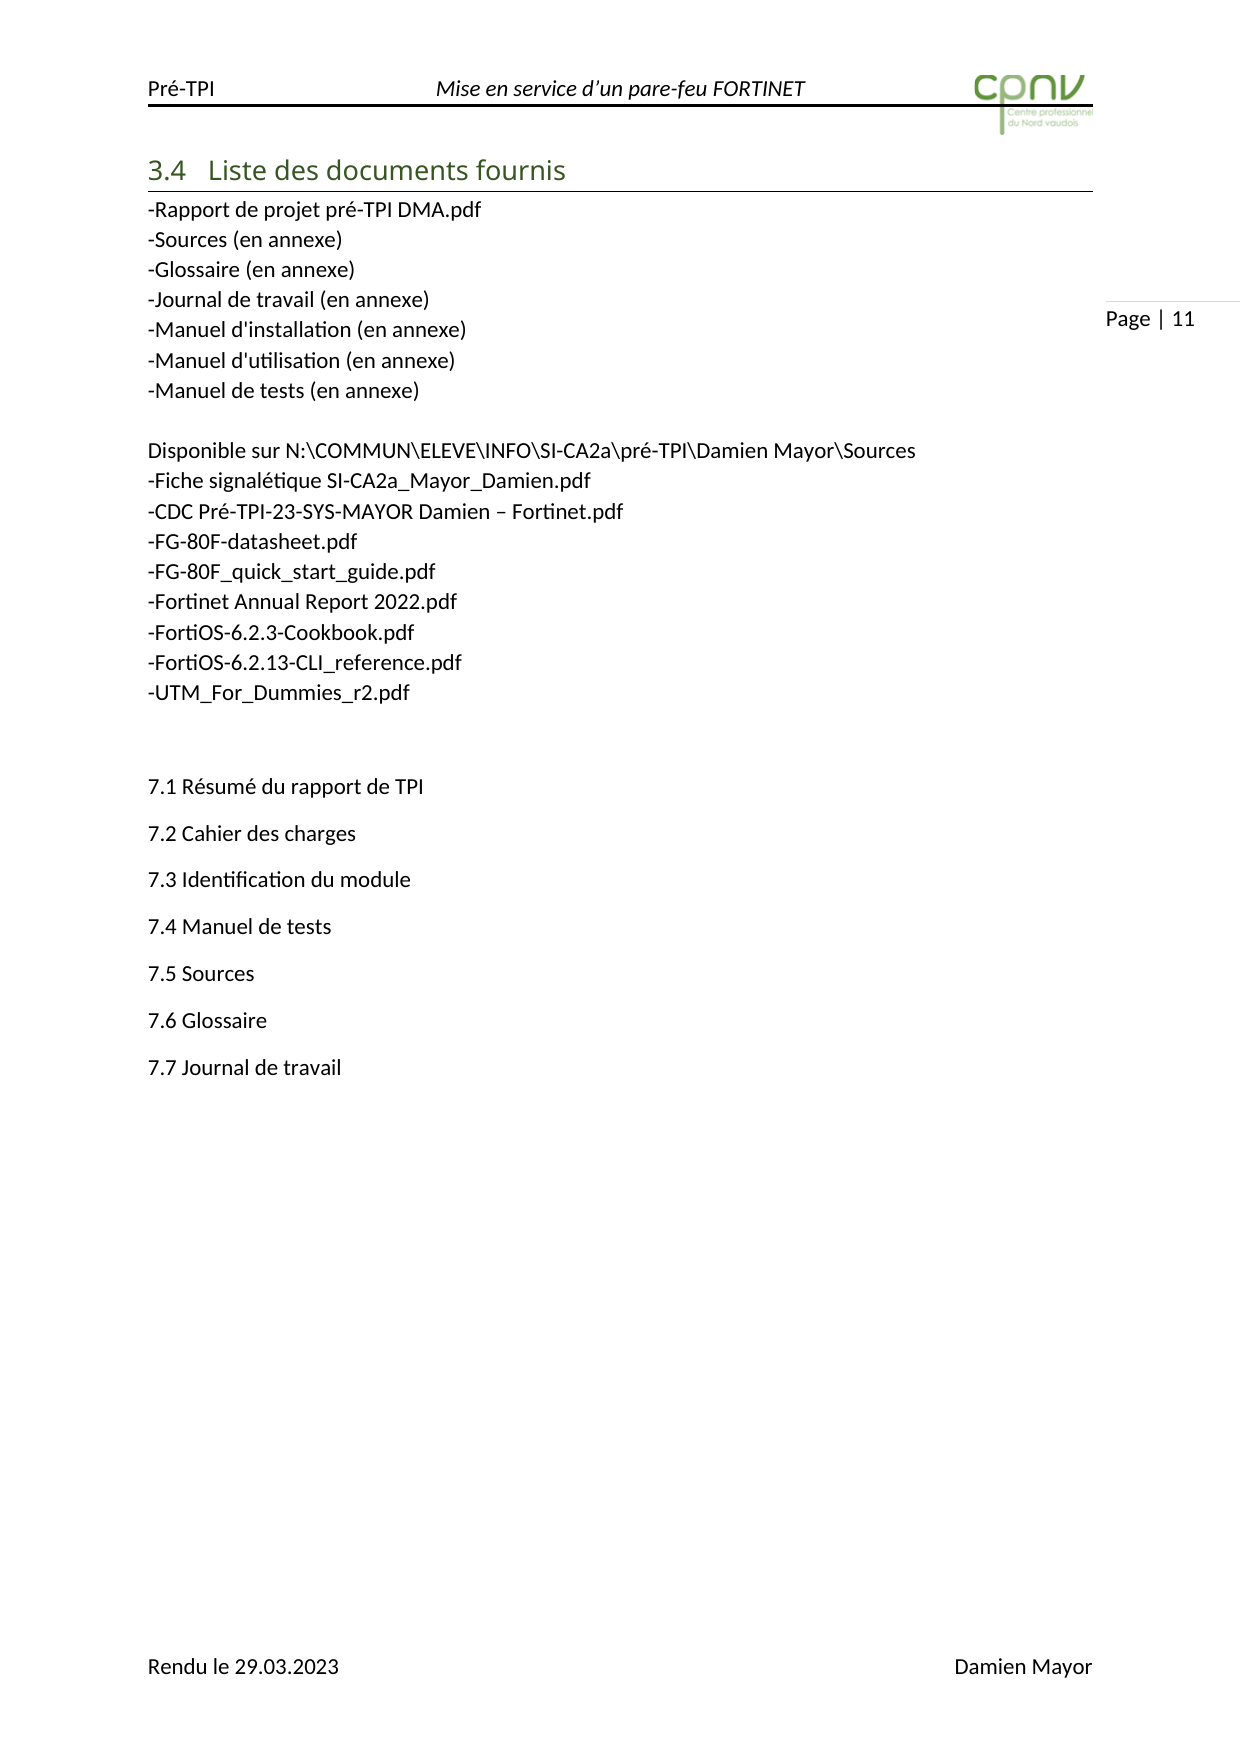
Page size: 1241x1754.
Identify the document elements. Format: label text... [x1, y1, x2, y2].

text 7.4 Manuel de tests [148, 912, 1093, 940]
text -Glossaire (en annexe) [148, 255, 1093, 283]
text -Sources (en annexe) [148, 225, 1093, 253]
text -Manuel d'installation (en annexe) [148, 316, 1093, 343]
subtitle Liste des documents fournis [148, 152, 1093, 191]
text -Manuel de tests (en annexe) [148, 376, 1093, 404]
text 7.3 Identification du module [148, 866, 1093, 893]
text -UTM_For_Dummies_r2.pdf [148, 678, 1093, 706]
text 7.5 Sources [148, 959, 1093, 987]
text -CDC Pré-TPI-23-SYS-MAYOR Damien – Fortinet.pdf [148, 497, 1093, 525]
text -Journal de travail (en annexe) [148, 285, 1093, 313]
text -FortiOS-6.2.13-CLI_reference.pdf [148, 648, 1093, 676]
text 7.1 Résumé du rapport de TPI [148, 772, 1093, 800]
text -Fiche signalétique SI-CA2a_Mayor_Damien.pdf [148, 467, 1093, 494]
text 7.7 Journal de travail [148, 1053, 1093, 1081]
text 7.2 Cahier des charges [148, 819, 1093, 847]
text -Fortinet Annual Report 2022.pdf [148, 587, 1093, 615]
text -FG-80F-datasheet.pdf [148, 527, 1093, 555]
text -FG-80F_quick_start_guide.pdf [148, 557, 1093, 585]
text -Manuel d'utilisation (en annexe) [148, 346, 1093, 374]
text Disponible sur N:\COMMUN\ELEVE\INFO\SI-CA2a\pré-TPI\Damien Mayor\Sources [148, 436, 1093, 464]
text 7.6 Glossaire [148, 1006, 1093, 1034]
text -Rapport de projet pré-TPI DMA.pdf [148, 195, 1093, 223]
text -FortiOS-6.2.3-Cookbook.pdf [148, 618, 1093, 646]
